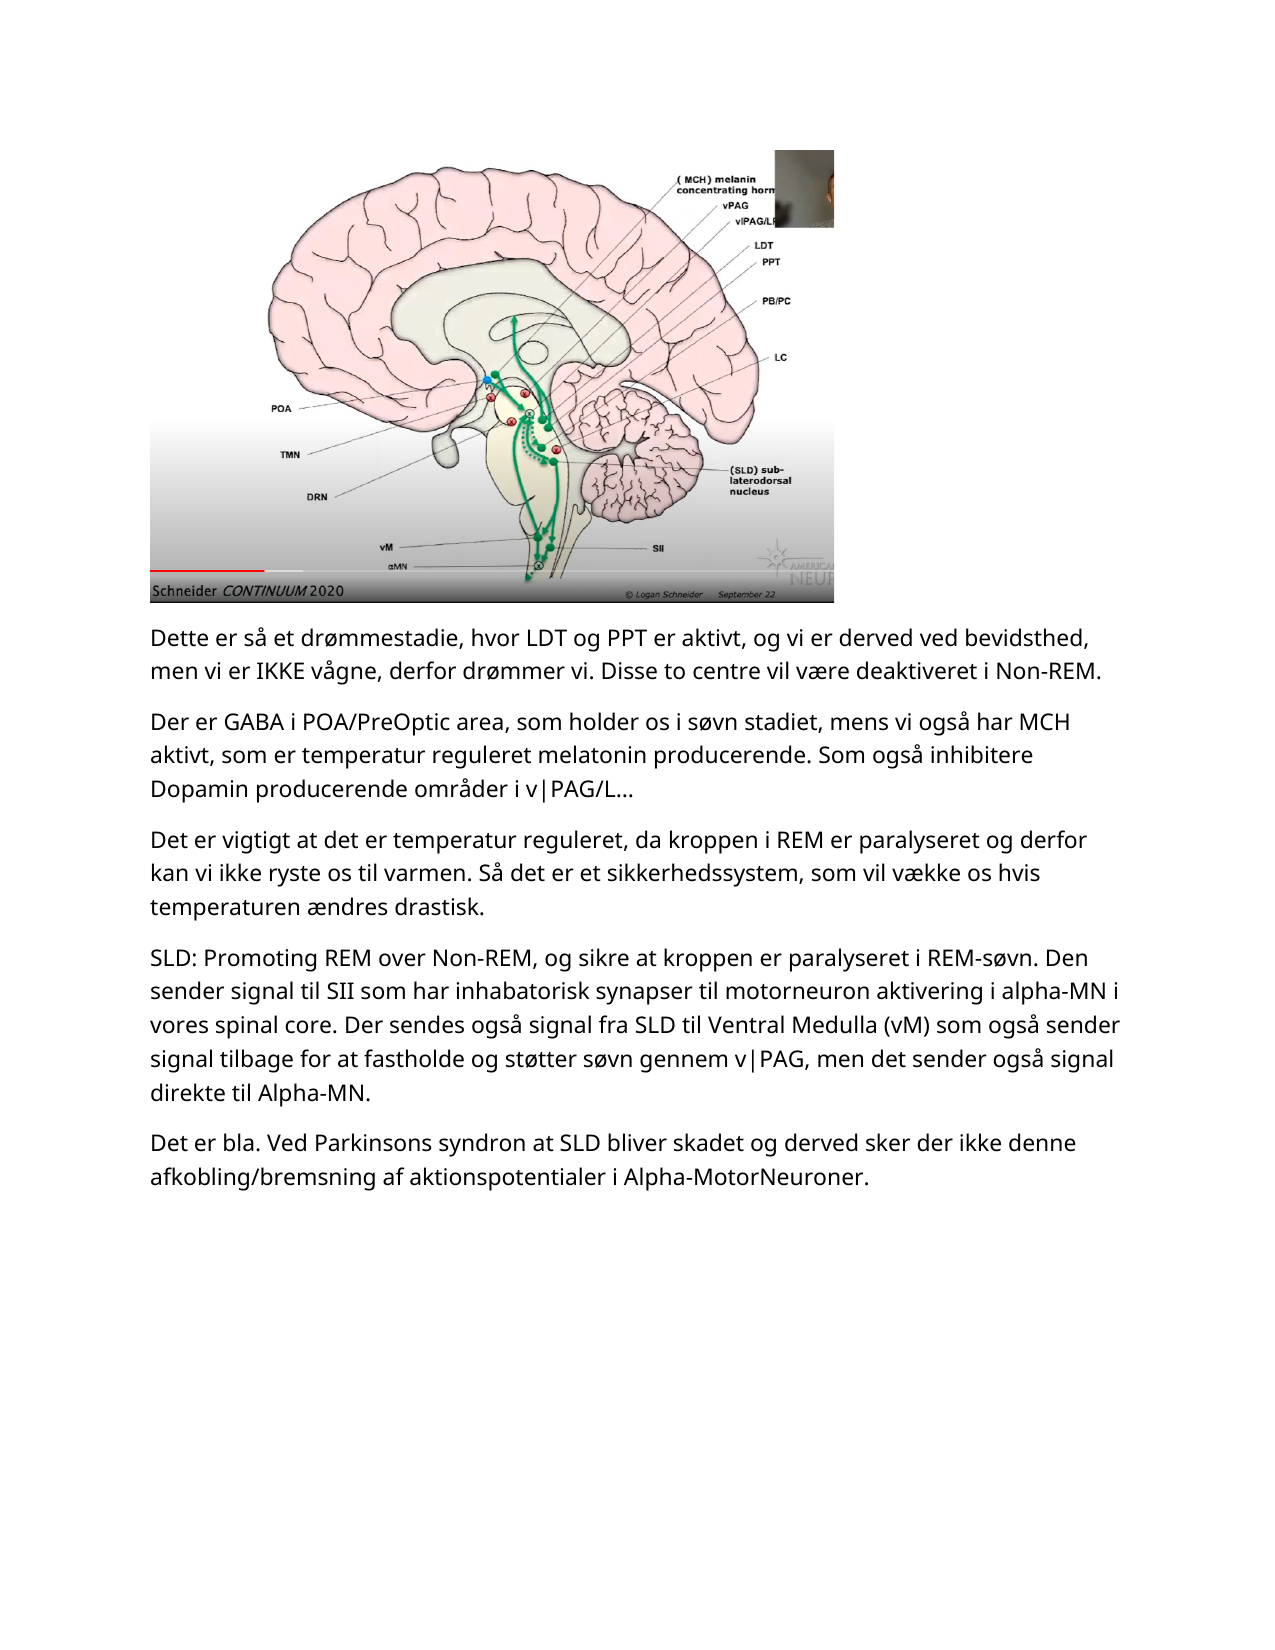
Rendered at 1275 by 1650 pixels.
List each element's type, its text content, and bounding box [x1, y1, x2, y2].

text Det er bla. Ved Parkinsons syndron at SLD bliver skadet og derved sker der ikke denne afkobling/bremsning af aktionspotentialer i Alpha-MotorNeuroner. [150, 1127, 1125, 1192]
text Dette er så et drømmestadie, hvor LDT og PPT er aktivt, og vi er derved ved bevidsthed, men vi er IKKE vågne, derfor drømmer vi. Disse to centre vil være deaktiveret i Non-REM. [150, 622, 1125, 687]
text Det er vigtigt at det er temperatur reguleret, da kroppen i REM er paralyseret og derfor kan vi ikke ryste os til varmen. Så det er et sikkerhedssystem, som vil vække os hvis temperaturen ændres drastisk. [150, 824, 1125, 922]
picture [150, 150, 835, 603]
text SLD: Promoting REM over Non-REM, og sikre at kroppen er paralyseret i REM-søvn. Den sender signal til SII som har inhabatorisk synapser til motorneuron aktivering i alpha-MN i vores spinal core. Der sendes også signal fra SLD til Ventral Medulla (vM) som også sender signal tilbage for at fastholde og støtter søvn gennem v|PAG, men det sender også signal direkte til Alpha-MN. [150, 942, 1125, 1108]
text Der er GABA i POA/PreOptic area, som holder os i søvn stadiet, mens vi også har MCH aktivt, som er temperatur reguleret melatonin producerende. Som også inhibitere Dopamin producerende områder i v|PAG/L… [150, 706, 1125, 804]
